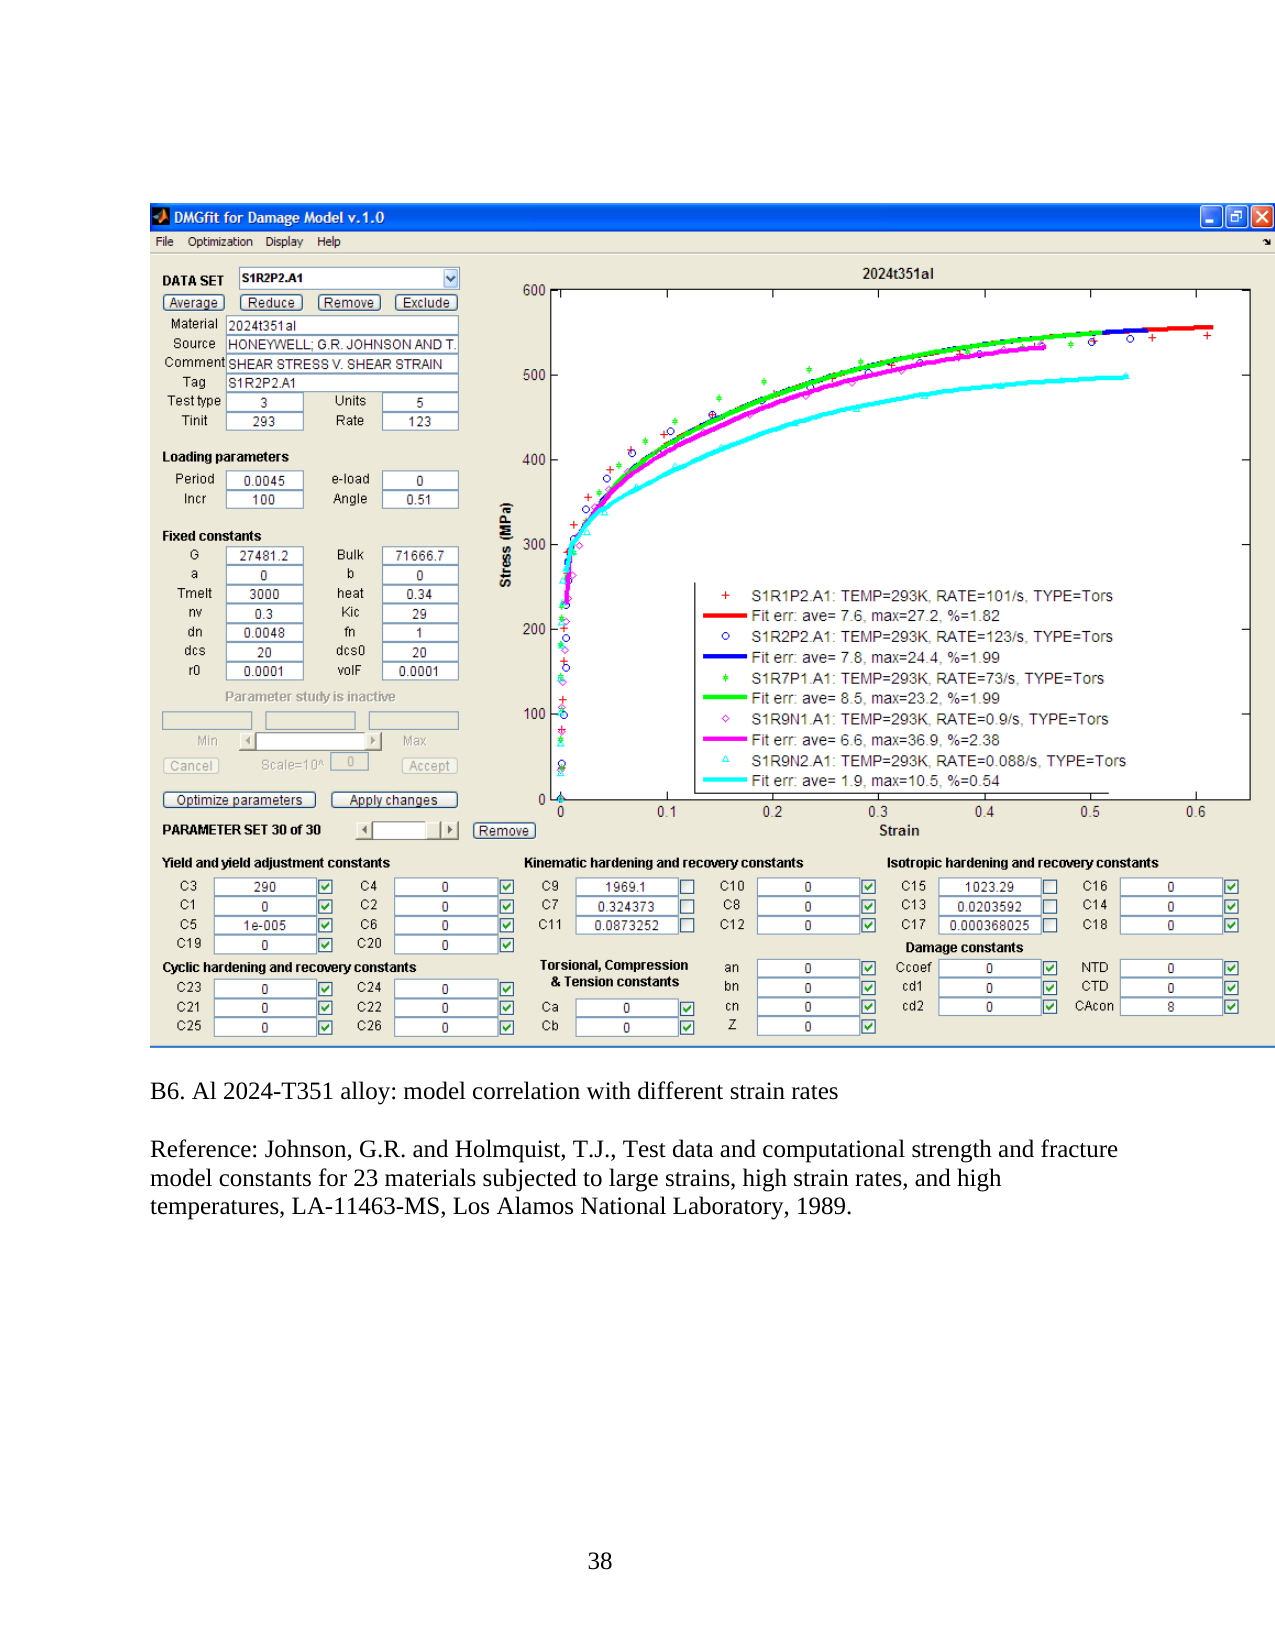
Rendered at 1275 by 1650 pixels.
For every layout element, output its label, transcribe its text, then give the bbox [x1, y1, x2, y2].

text B6. Al 2024-T351 alloy: model correlation with different strain rates [150, 1076, 1131, 1105]
text Reference: Johnson, G.R. and Holmquist, T.J., Test data and computational strength and fracture model constants for 23 materials subjected to large strains, high strain rates, and high temperatures, LA-11463-MS, Los Alamos National Laboratory, 1989. [150, 1134, 1131, 1220]
picture [150, 203, 1275, 1048]
